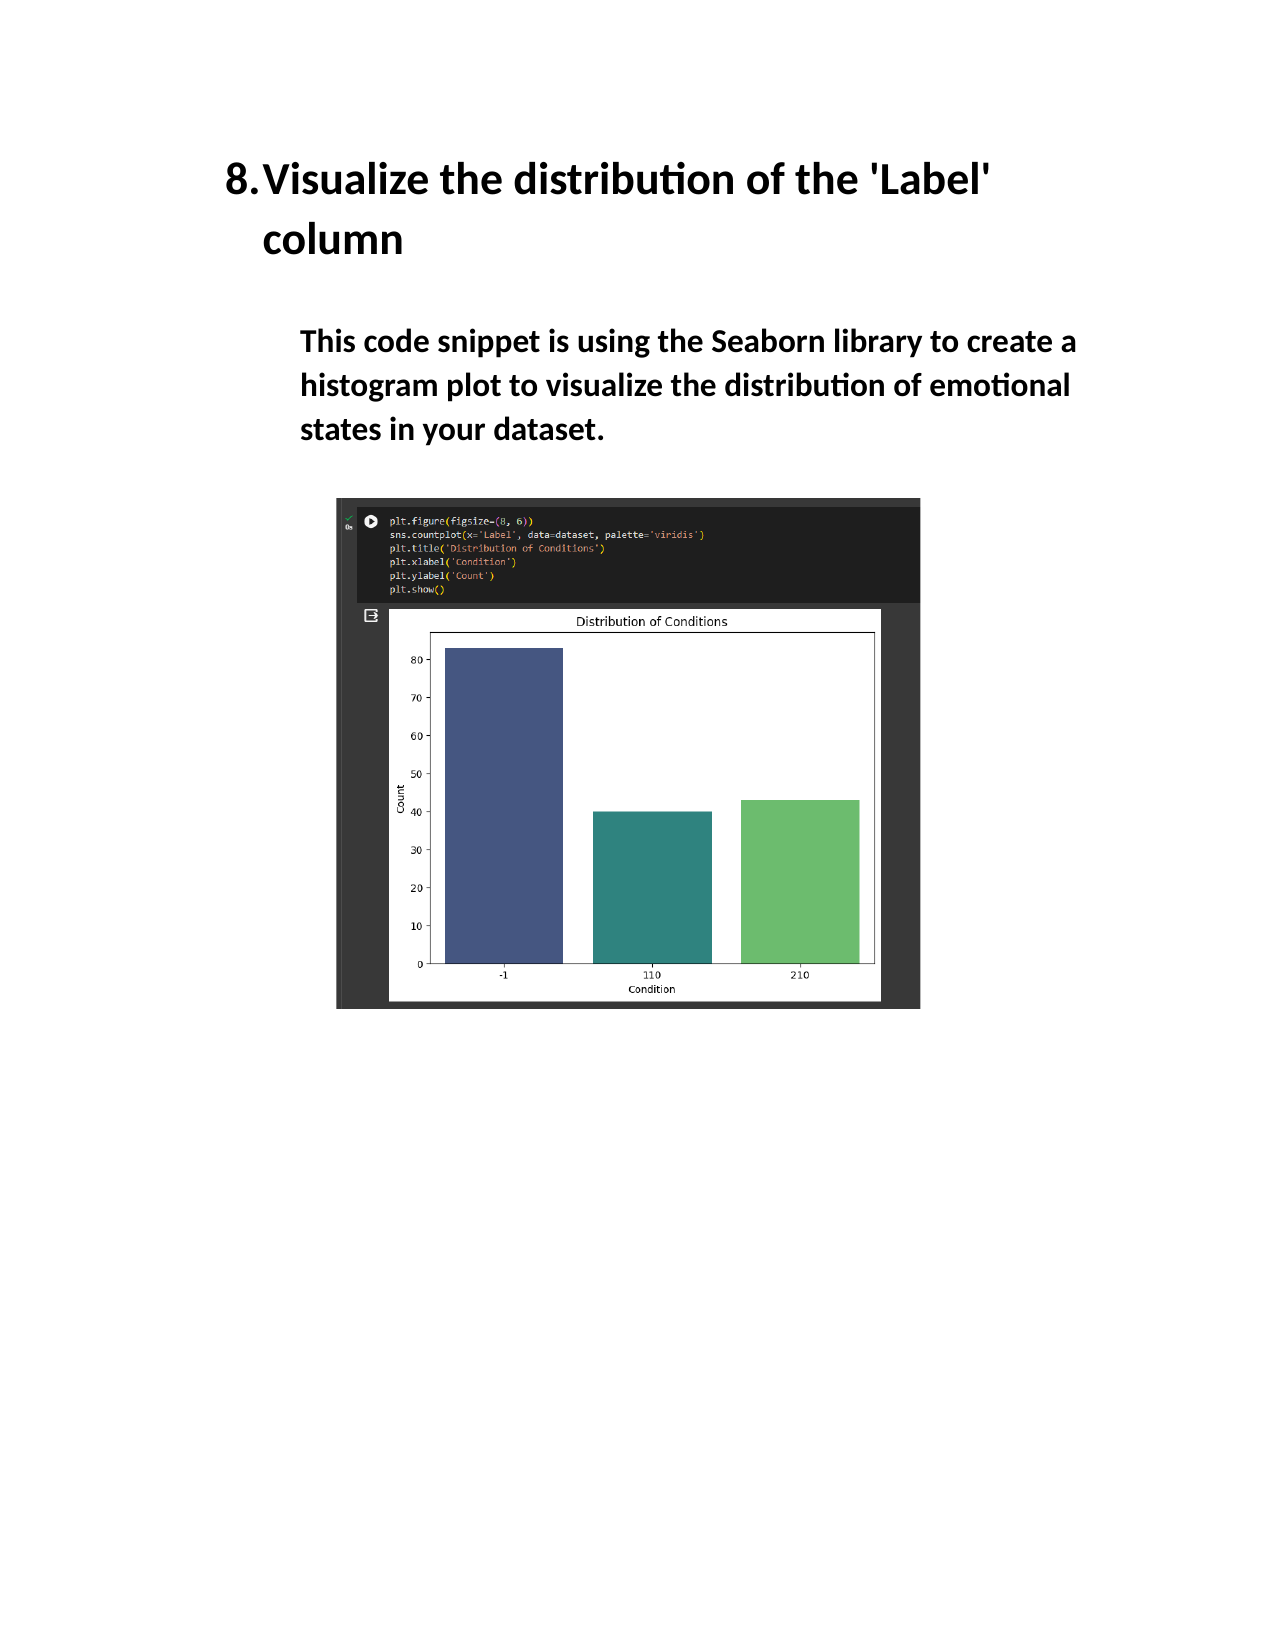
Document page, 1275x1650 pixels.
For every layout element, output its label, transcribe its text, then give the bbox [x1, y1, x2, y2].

list This code snippet is using the Seaborn library to create a histogram plot to visualize the distribution of emotional states in your dataset. [300, 320, 1125, 449]
picture [336, 498, 921, 1009]
list Visualize the distribution of the 'Label' column [225, 150, 1125, 266]
